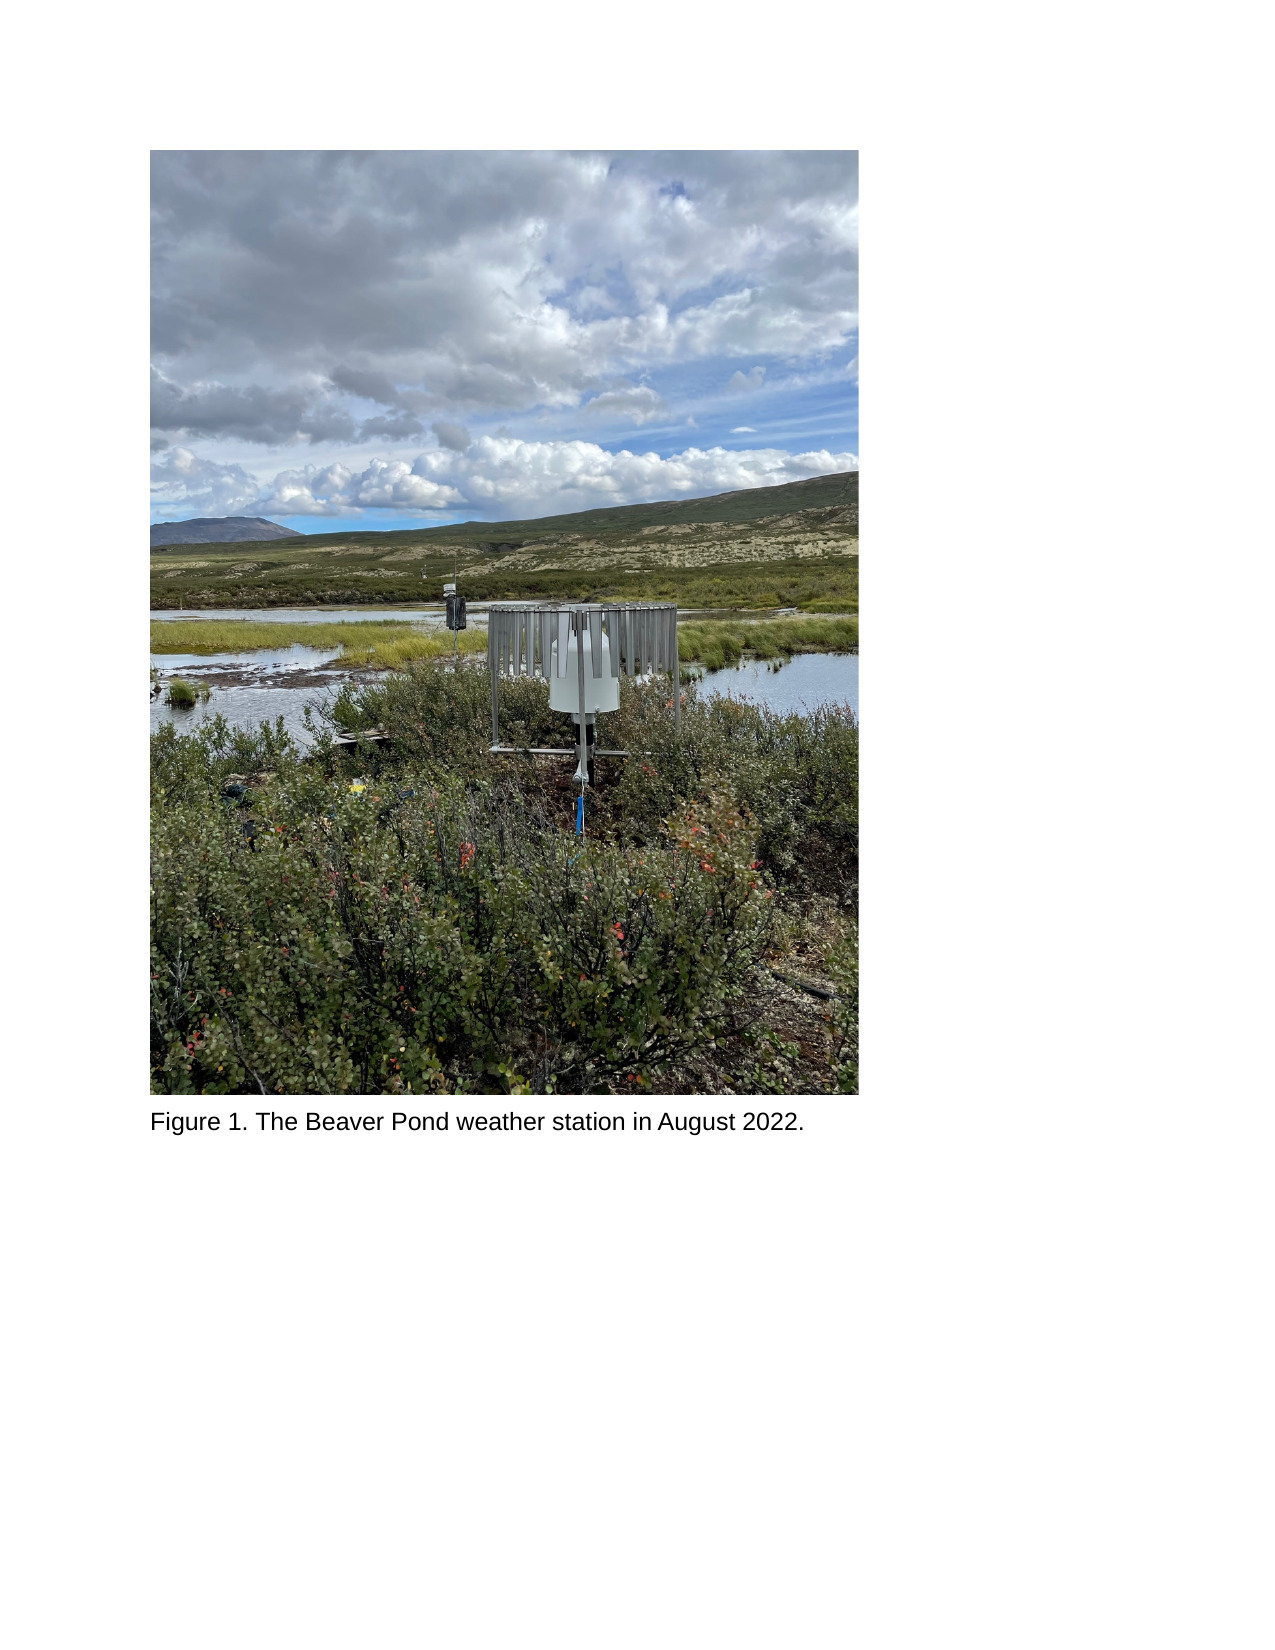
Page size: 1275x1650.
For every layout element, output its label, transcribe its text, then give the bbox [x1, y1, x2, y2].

text Figure 1. The Beaver Pond weather station in August 2022. [150, 1107, 1125, 1136]
picture [150, 150, 859, 1095]
